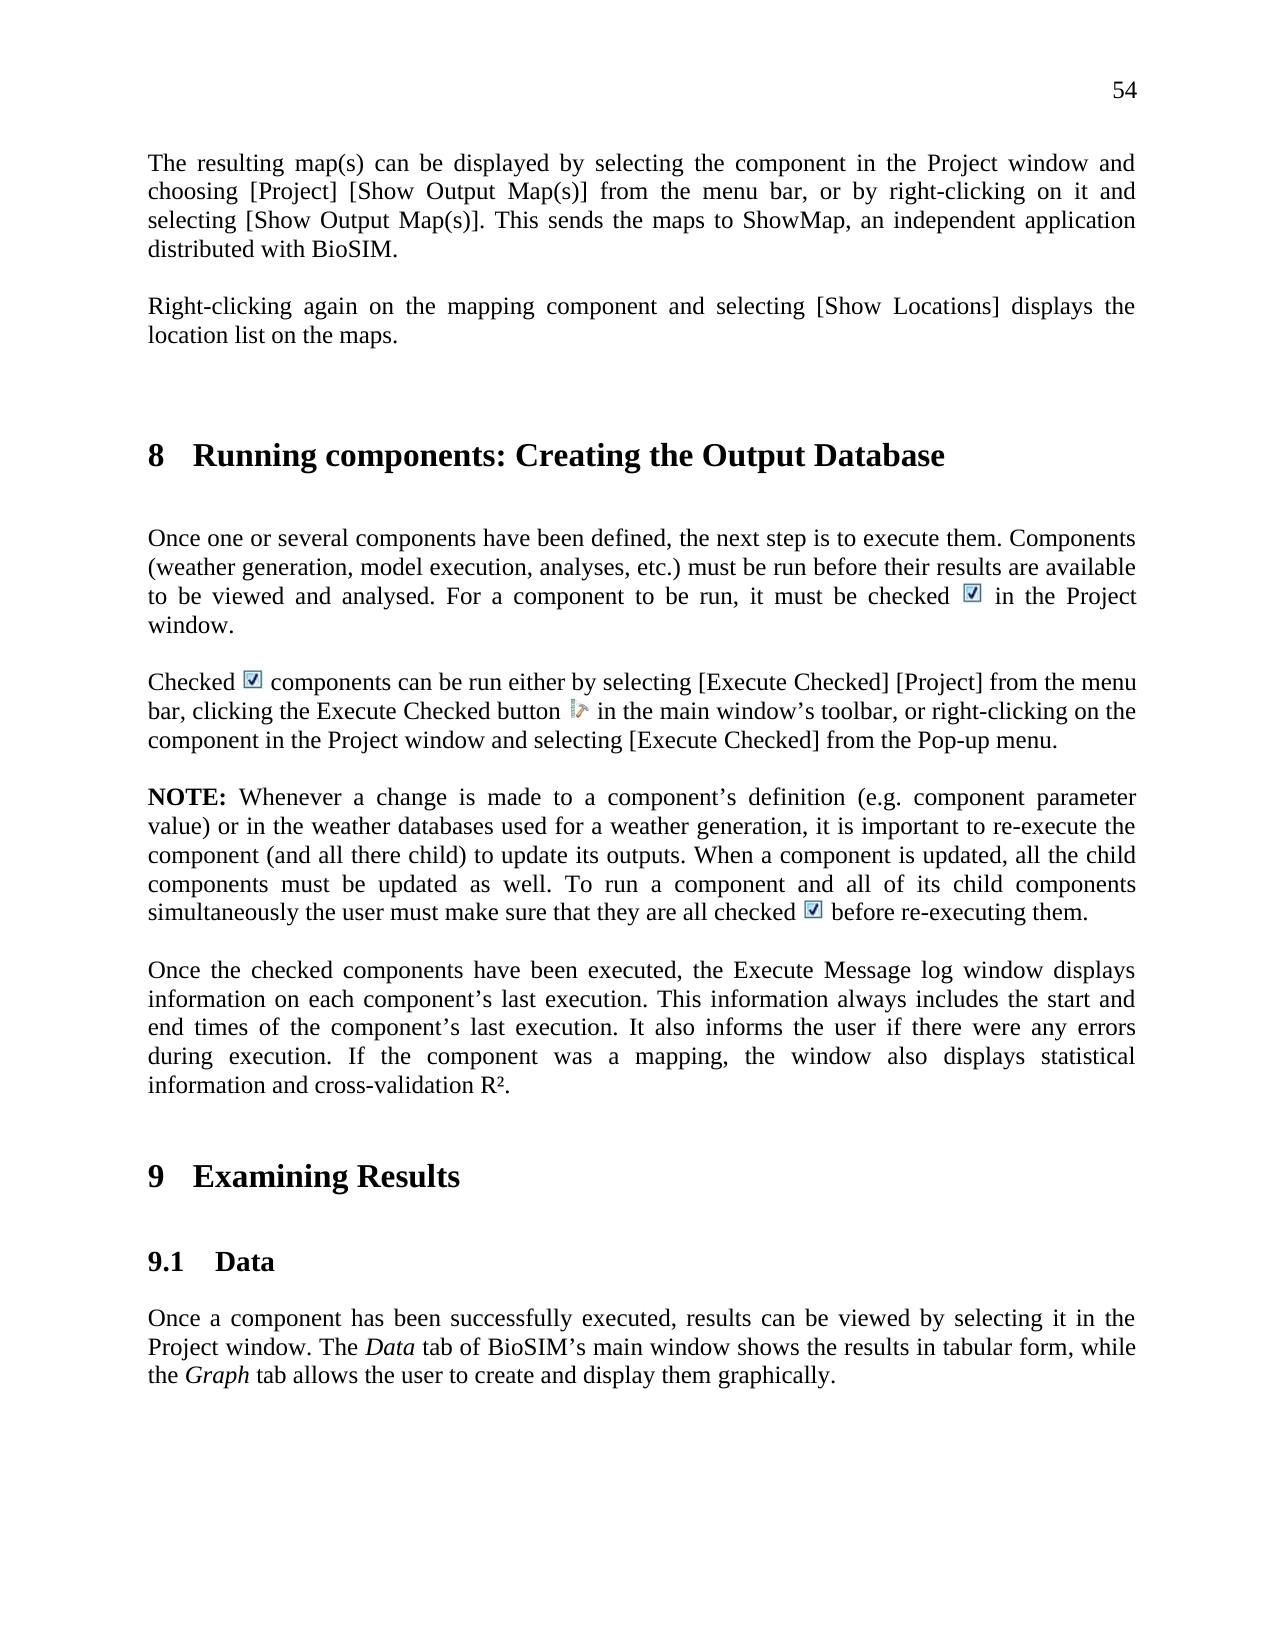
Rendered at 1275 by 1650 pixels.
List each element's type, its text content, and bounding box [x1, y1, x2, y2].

text Checked components can be run either by selecting [Execute Checked] [Project] from the menu bar, clicking the Execute Checked button in the main window’s toolbar, or right-clicking on the component in the Project window and selecting [Execute Checked] from the Pop-up menu. [148, 667, 1137, 754]
picture [961, 581, 984, 605]
text The resulting map(s) can be displayed by selecting the component in the Project window and choosing [Project] [Show Output Map(s)] from the menu bar, or by right-clicking on it and selecting [Show Output Map(s)]. This sends the maps to ShowMap, an independent application distributed with BioSIM. [148, 148, 1137, 263]
subtitle Data [148, 1244, 1137, 1278]
text Once the checked components have been executed, the Execute Message log window displays information on each component’s last execution. This information always includes the start and end times of the component’s last execution. It also informs the user if there were any errors during execution. If the component was a mapping, the window also displays statistical information and cross-validation R². [148, 955, 1137, 1099]
picture [241, 668, 264, 691]
text Once a component has been successfully executed, results can be viewed by selecting it in the Project window. The Data tab of BioSIM’s main window shows the results in tabular form, while the Graph tab allows the user to create and display them graphically. [148, 1303, 1137, 1389]
picture [802, 898, 825, 921]
subtitle Running components: Creating the Output Database [148, 435, 1137, 473]
subtitle Examining Results [148, 1156, 1137, 1194]
text NOTE: Whenever a change is made to a component’s definition (e.g. component parameter value) or in the weather databases used for a weather generation, it is important to re-execute the component (and all there child) to update its outputs. When a component is updated, all the child components must be updated as well. To run a component and all of its child components simultaneously the user must make sure that they are all checked before re-executing them. [148, 782, 1137, 926]
picture [567, 696, 591, 720]
text Once one or several components have been defined, the next step is to execute them. Components (weather generation, model execution, analyses, etc.) must be run before their results are available to be viewed and analysed. For a component to be run, it must be checked in the Project window. [148, 523, 1137, 638]
text Right-clicking again on the mapping component and selecting [Show Locations] displays the location list on the maps. [148, 291, 1137, 349]
